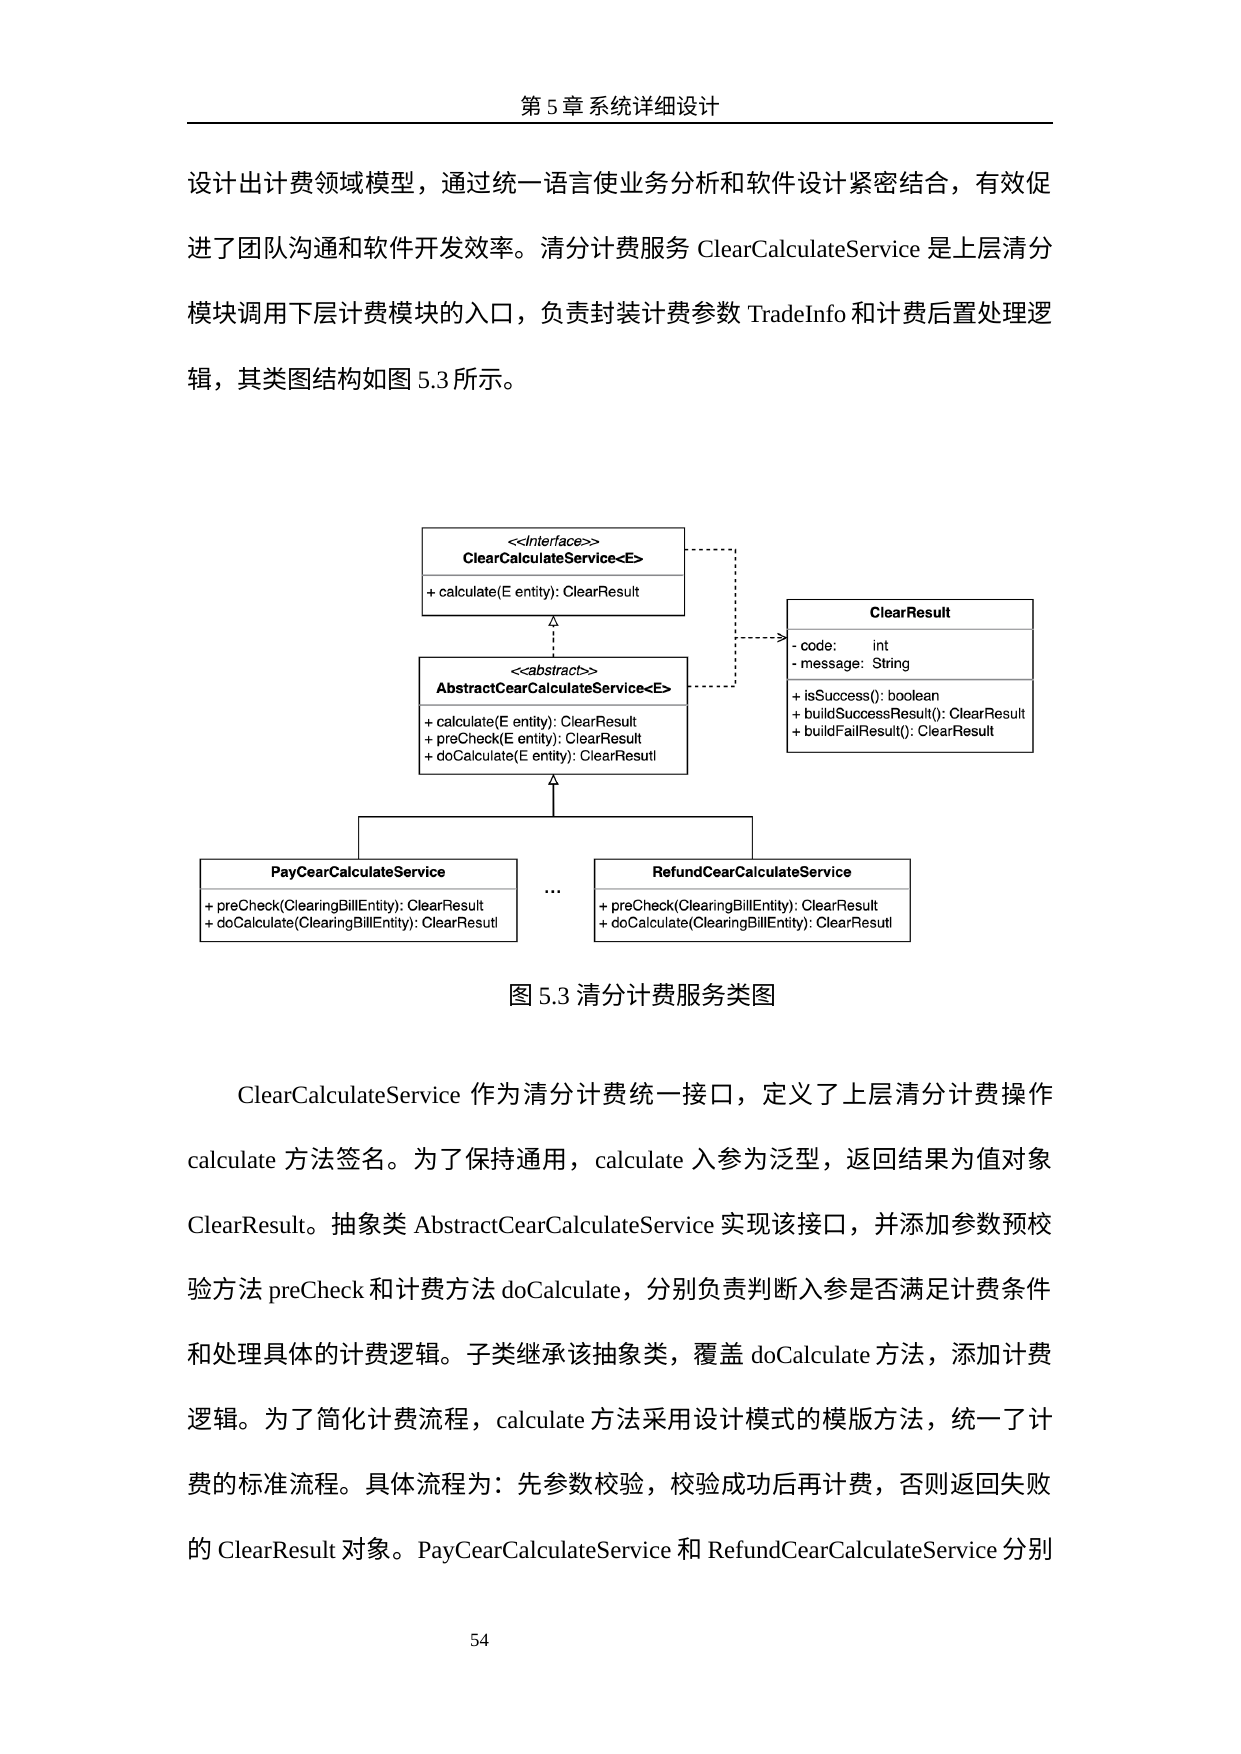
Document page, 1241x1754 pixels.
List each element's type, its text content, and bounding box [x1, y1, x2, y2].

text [187, 150, 1053, 410]
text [187, 1060, 1053, 1580]
picture [193, 523, 1040, 947]
